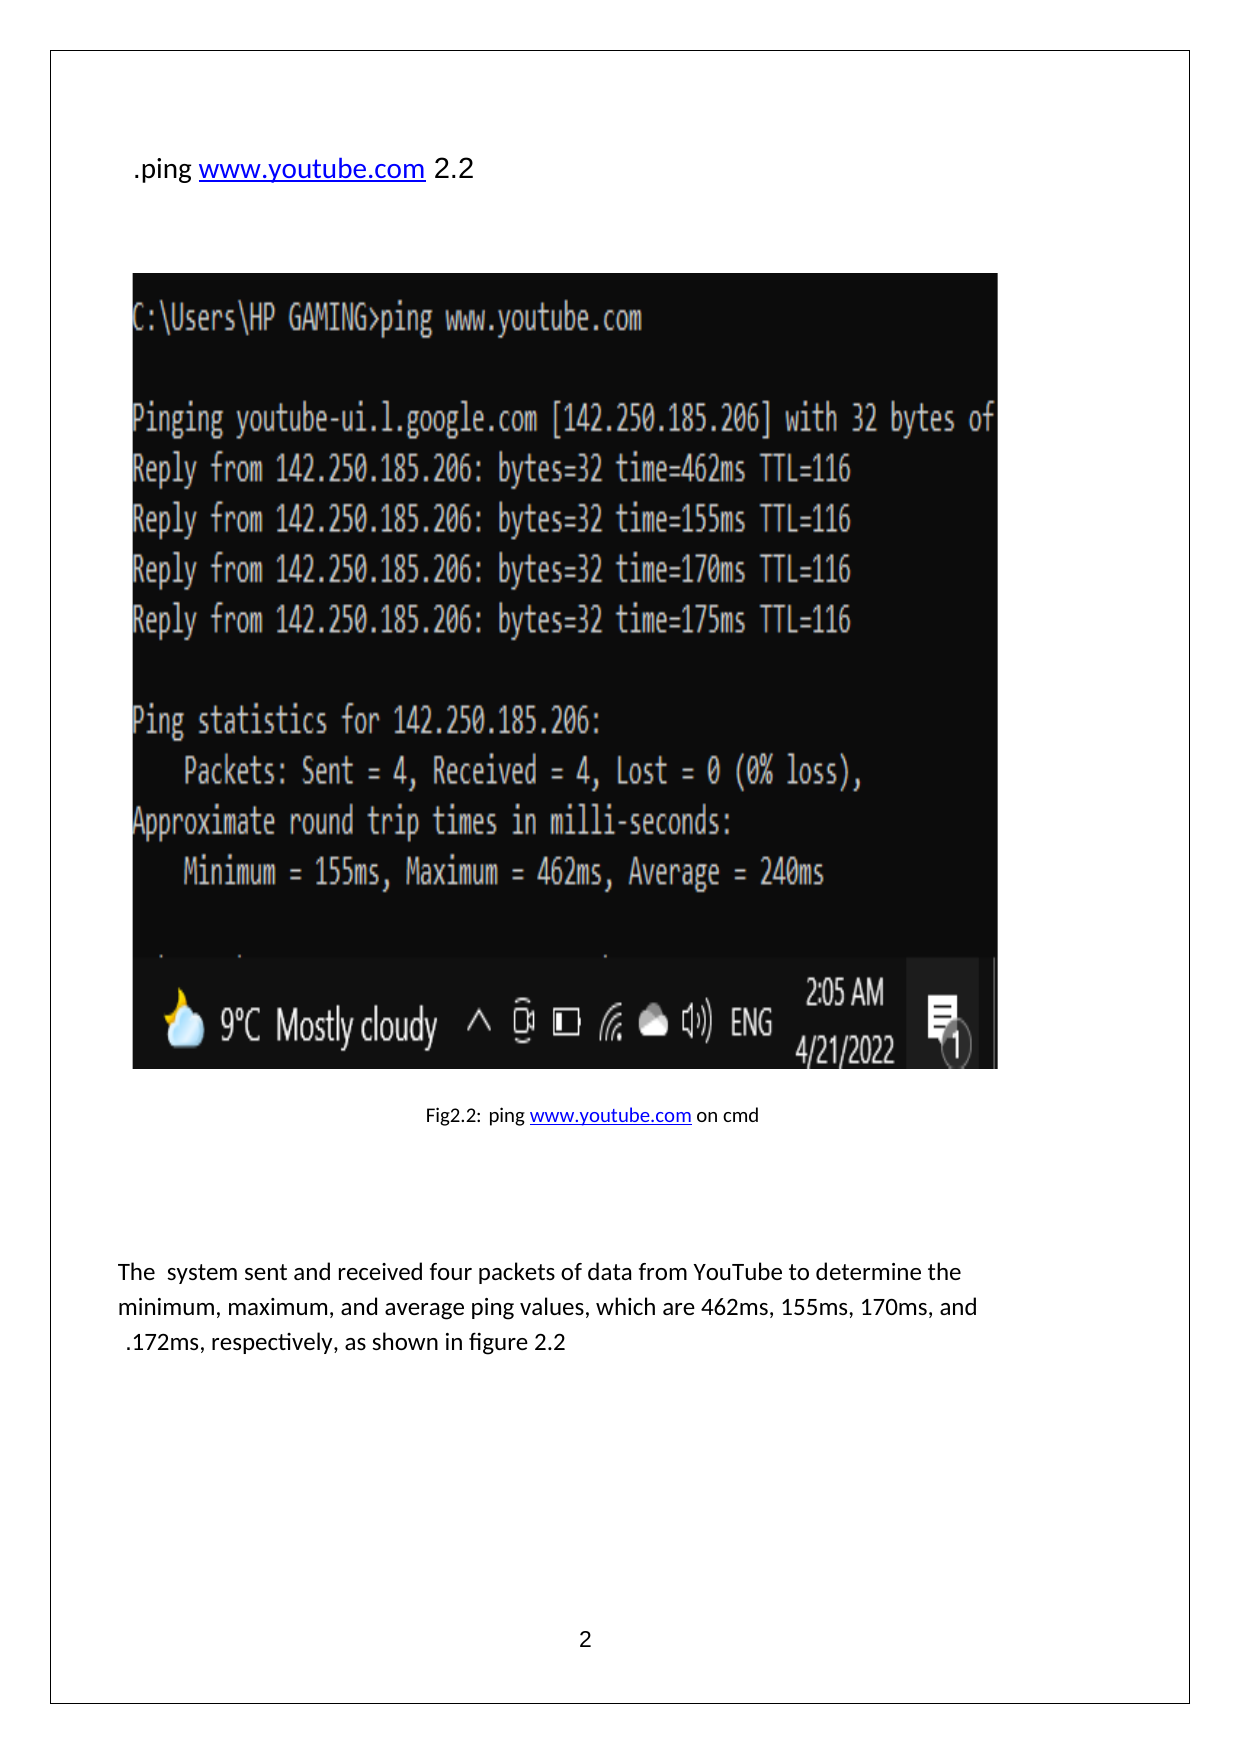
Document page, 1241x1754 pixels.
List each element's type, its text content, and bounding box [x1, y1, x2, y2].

text Fig2.2: ping www.youtube.com on cmd [133, 1094, 1053, 1129]
text 2.2 ping www.youtube.com. [133, 150, 1053, 186]
text The system sent and received four packets of data from YouTube to determine the minimum, maximum, and average ping values, which are 462ms, 155ms, 170ms, and 172ms, respectively, as shown in figure 2.2. [118, 1256, 1053, 1356]
picture [132, 273, 998, 1069]
